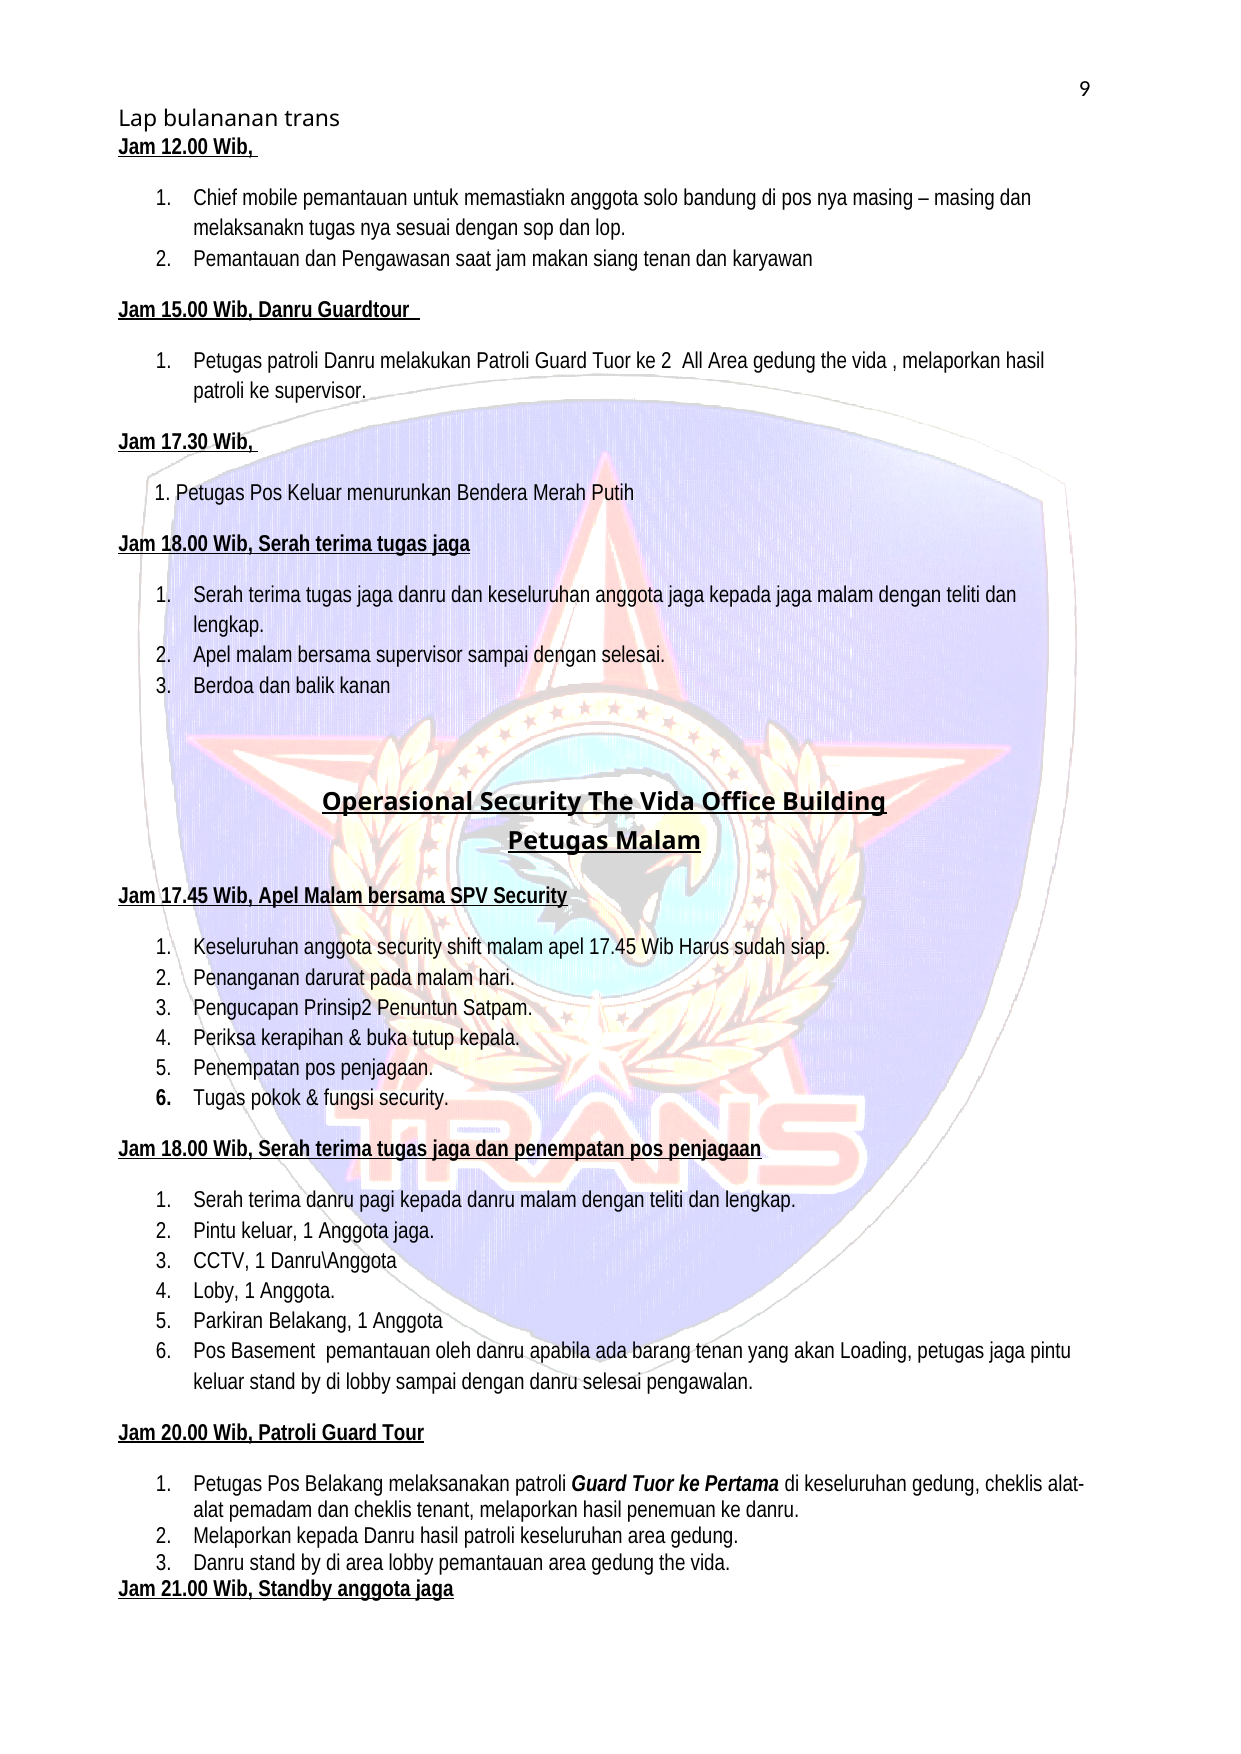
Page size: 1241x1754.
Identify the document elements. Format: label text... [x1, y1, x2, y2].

text Petugas Malam [118, 822, 1090, 856]
list Pemantauan dan Pengawasan saat jam makan siang tenan dan karyawan [156, 244, 1090, 271]
list Pos Basement pemantauan oleh danru apabila ada barang tenan yang akan Loading, petugas jaga pintu keluar stand by di lobby sampai dengan danru selesai pengawalan. [156, 1337, 1090, 1394]
list Parkiran Belakang, 1 Anggota [156, 1307, 1090, 1334]
list Petugas Pos Belakang melaksanakan patroli Guard Tuor ke Pertama di keseluruhan gedung, cheklis alat-alat pemadam dan cheklis tenant, melaporkan hasil penemuan ke danru. [156, 1470, 1090, 1522]
list Penanganan darurat pada malam hari. [156, 963, 1090, 990]
text Jam 20.00 Wib, Patroli Guard Tour [118, 1419, 1090, 1445]
text Jam 21.00 Wib, Standby anggota jaga [118, 1575, 1090, 1602]
text Jam 17.30 Wib, [118, 428, 1090, 454]
list Penempatan pos penjagaan. [156, 1054, 1090, 1081]
list Tugas pokok & fungsi security. [156, 1084, 1090, 1111]
text Jam 18.00 Wib, Serah terima tugas jaga [118, 530, 1090, 556]
list Chief mobile pemantauan untuk memastiakn anggota solo bandung di pos nya masing – masing dan melaksanakn tugas nya sesuai dengan sop dan lop. [156, 184, 1090, 241]
list CCTV, 1 Danru\Anggota [156, 1247, 1090, 1273]
list Petugas patroli Danru melakukan Patroli Guard Tuor ke 2 All Area gedung the vida , melaporkan hasil patroli ke supervisor. [156, 347, 1090, 403]
list Pengucapan Prinsip2 Penuntun Satpam. [156, 994, 1090, 1020]
text Operasional Security The Vida Office Building [118, 783, 1090, 817]
text Jam 15.00 Wib, Danru Guardtour [118, 296, 1090, 322]
list Berdoa dan balik kanan [156, 672, 1090, 698]
list Danru stand by di area lobby pemantauan area gedung the vida. [156, 1549, 1090, 1575]
list Periksa kerapihan & buka tutup kepala. [156, 1024, 1090, 1050]
text Jam 18.00 Wib, Serah terima tugas jaga dan penempatan pos penjagaan [118, 1135, 1090, 1162]
list Pintu keluar, 1 Anggota jaga. [156, 1217, 1090, 1243]
list Serah terima danru pagi kepada danru malam dengan teliti dan lengkap. [156, 1186, 1090, 1213]
list Keseluruhan anggota security shift malam apel 17.45 Wib Harus sudah siap. [156, 933, 1090, 960]
text 1. Petugas Pos Keluar menurunkan Bendera Merah Putih [118, 479, 1090, 505]
text Jam 12.00 Wib, [118, 133, 1090, 159]
list Melaporkan kepada Danru hasil patroli keseluruhan area gedung. [156, 1522, 1090, 1549]
list Serah terima tugas jaga danru dan keseluruhan anggota jaga kepada jaga malam dengan teliti dan lengkap. [156, 581, 1090, 638]
text Jam 17.45 Wib, Apel Malam bersama SPV Security [118, 882, 1090, 909]
list Apel malam bersama supervisor sampai dengan selesai. [156, 641, 1090, 668]
list Loby, 1 Anggota. [156, 1277, 1090, 1303]
